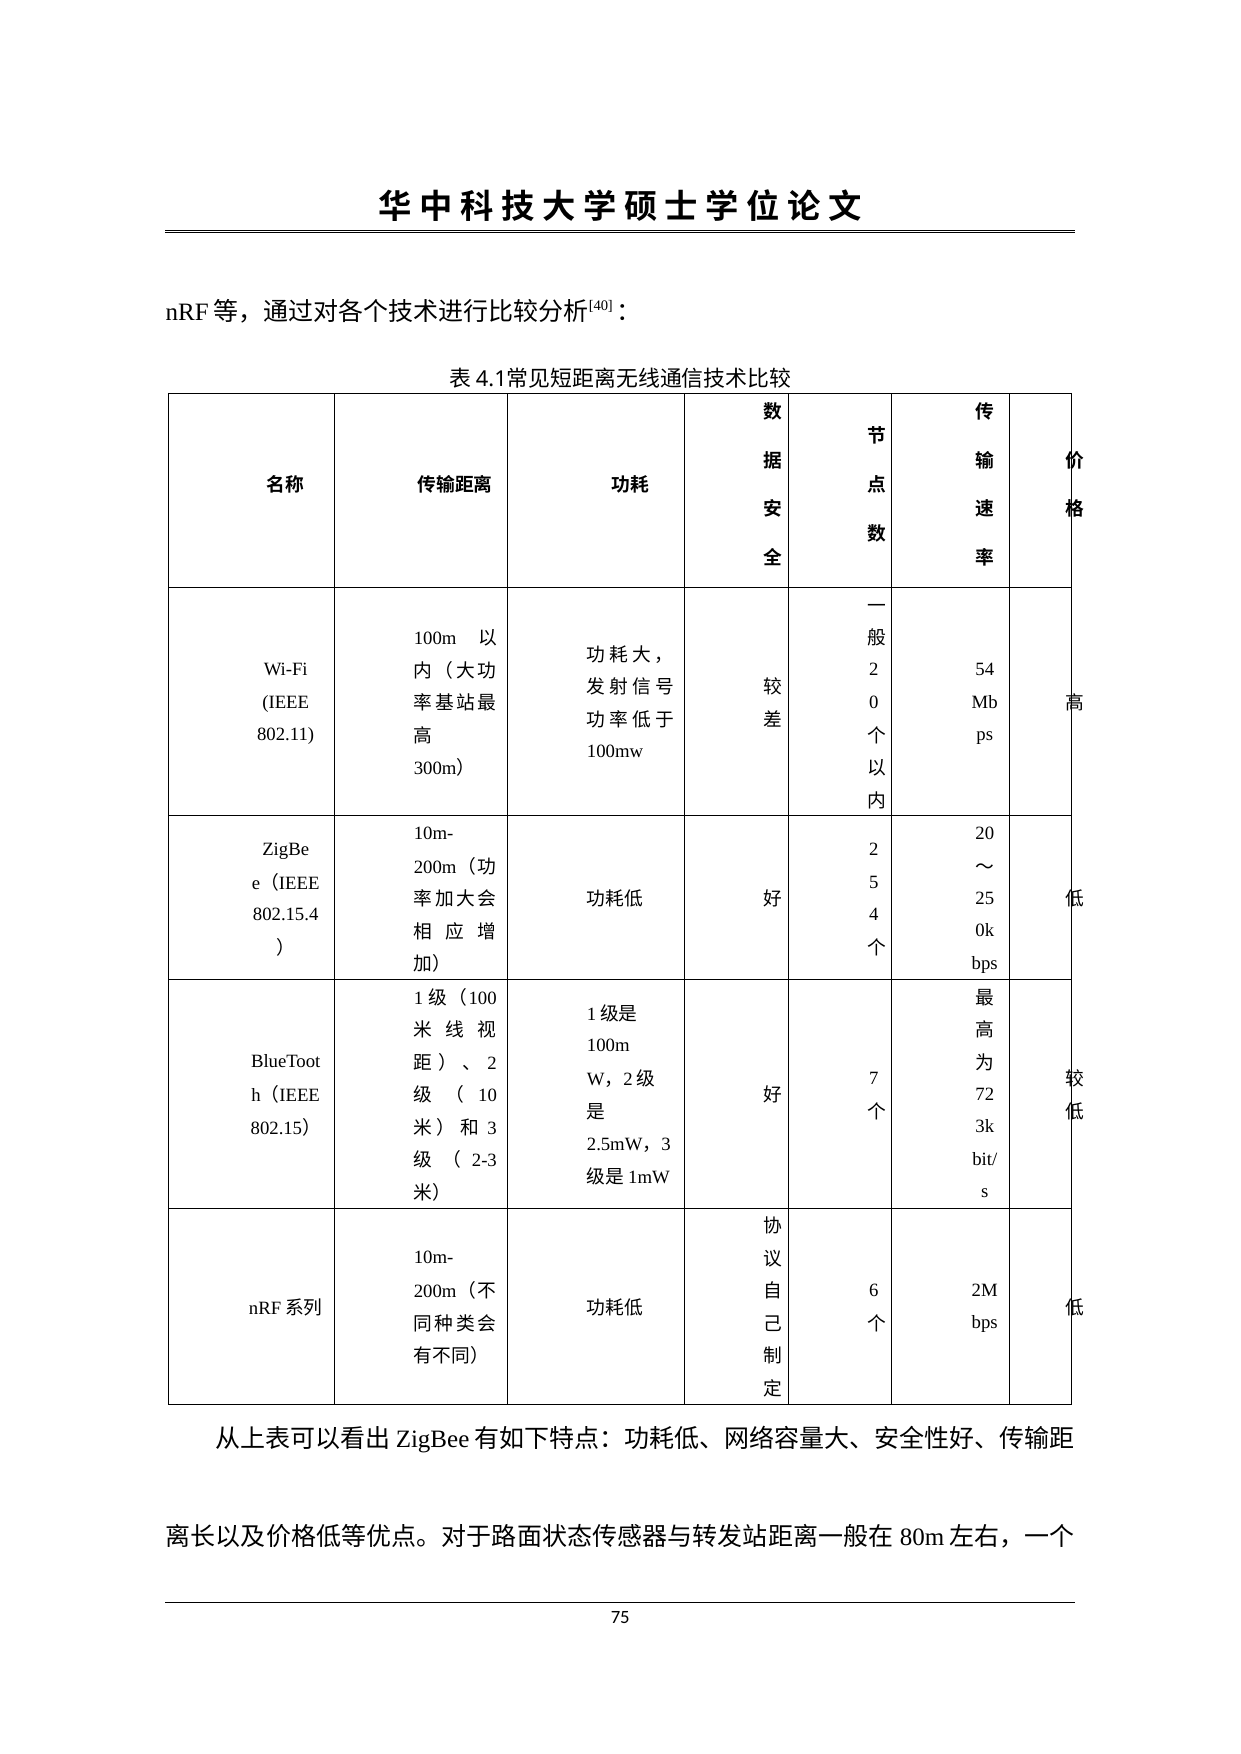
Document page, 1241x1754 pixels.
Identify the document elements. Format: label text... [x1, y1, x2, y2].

table_cell 100m以内（大功率基站最高300m） [335, 588, 507, 815]
table_header 名称 [169, 394, 334, 587]
table_header 价格 [1010, 394, 1071, 587]
table_cell Wi-Fi (IEEE 802.11) [169, 588, 334, 815]
table_cell BlueTooth（IEEE802.15） [169, 980, 334, 1207]
table_header 数据安全 [685, 394, 788, 587]
table_cell 功耗大，发射信号功率低于100mw [508, 588, 684, 815]
table_cell 54Mbps [892, 588, 1009, 815]
table_header 传输距离 [335, 394, 507, 587]
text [165, 1404, 1075, 1567]
table_cell 功耗低 [508, 816, 684, 979]
table_cell 7个 [789, 980, 891, 1207]
table_cell 20～250kbps [892, 816, 1009, 979]
table_cell 2Mbps [892, 1209, 1009, 1403]
table_cell 好 [685, 816, 788, 979]
table_cell 协议自己制定 [685, 1209, 788, 1403]
table_cell 1级是100mW，2级是2.5mW，3级是1mW [508, 980, 684, 1207]
table_cell 较差 [685, 588, 788, 815]
table_cell 低 [1010, 1209, 1071, 1403]
table_cell nRF系列 [169, 1209, 334, 1403]
table_cell 好 [685, 980, 788, 1207]
table_cell 6个 [789, 1209, 891, 1403]
table_cell 较低 [1010, 980, 1071, 1207]
table_header 功耗 [508, 394, 684, 587]
table_header 传输速率 [892, 394, 1009, 587]
table_cell 254个 [789, 816, 891, 979]
table_cell 低 [1010, 816, 1071, 979]
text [165, 277, 1075, 342]
table_cell ZigBee（IEEE802.15.4） [169, 816, 334, 979]
table_cell 高 [1010, 588, 1071, 815]
table_header 节点数 [789, 394, 891, 587]
table_cell 10m-200m（功率加大会相应增加） [335, 816, 507, 979]
table_cell 功耗低 [508, 1209, 684, 1403]
table_cell 最高为723kbit/s [892, 980, 1009, 1207]
text 表4.1常见短距离无线通信技术比较 [165, 360, 1075, 393]
table_cell 10m-200m（不同种类会有不同） [335, 1209, 507, 1403]
table_cell 1级（100米线视距）、2级（10米）和3级（2-3米） [335, 980, 507, 1207]
table_cell 一般20个以内 [789, 588, 891, 815]
